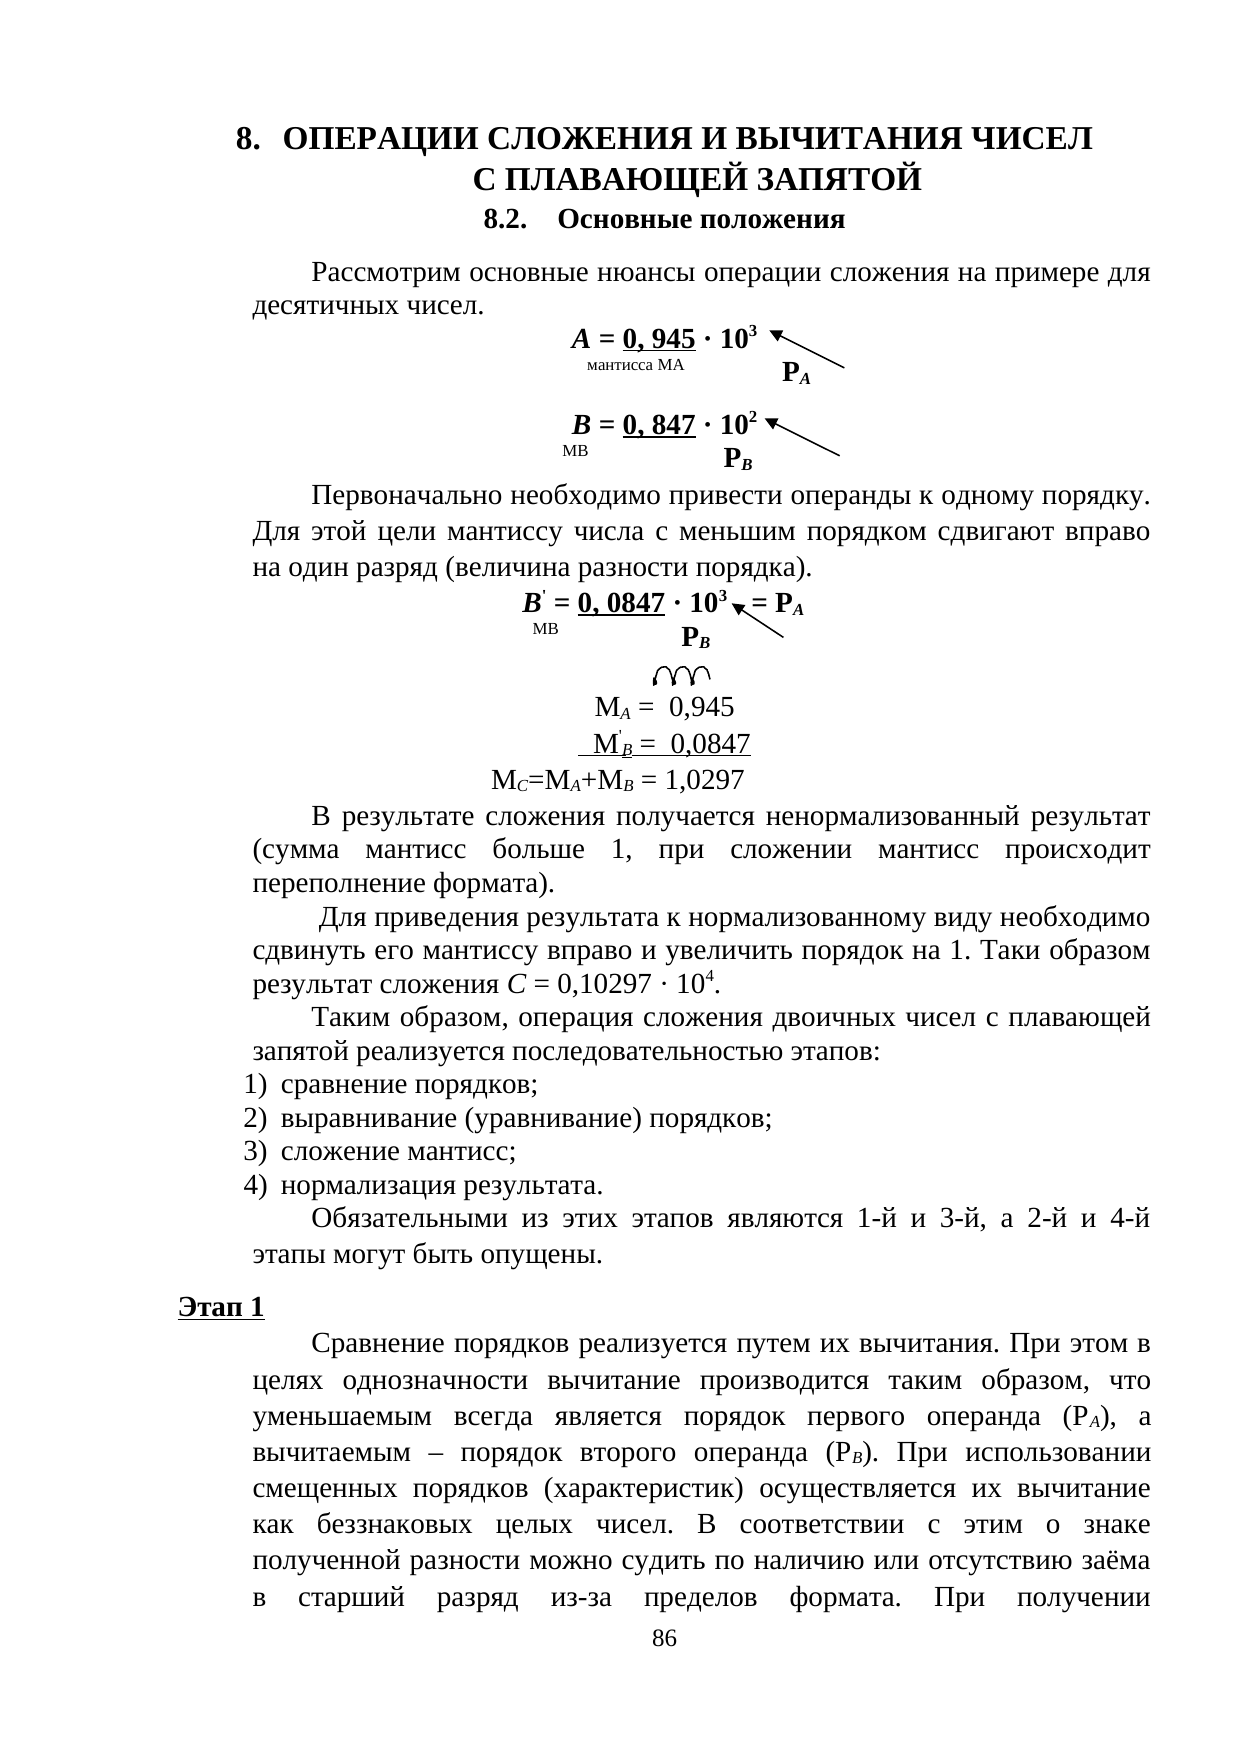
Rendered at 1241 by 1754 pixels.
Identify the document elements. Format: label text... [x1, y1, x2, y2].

text МС=МА+МВ = 1,0297 [177, 762, 1152, 795]
text М'В = 0,0847 [177, 726, 1152, 759]
text В = 0, 847 · 102 [177, 407, 1152, 441]
list нормализация результата. [243, 1167, 1152, 1201]
text Таким образом, операция сложения двоичных чисел с плавающей запятой реализуется последовательностью этапов: [252, 999, 1152, 1066]
text В результате сложения получается ненормализованный результат (сумма мантисс больше 1, при сложении мантисс происходит переполнение формата). [252, 798, 1152, 899]
text Рассмотрим основные нюансы операции сложения на примере для десятичных чисел. [252, 254, 1152, 321]
list выравнивание (уравнивание) порядков; [243, 1100, 1152, 1133]
list ОПЕРАЦИИ СЛОЖЕНИЯ И ВЫЧИТАНИЯ ЧИСЕЛ [177, 118, 1152, 156]
list С ПЛАВАЮЩЕЙ ЗАПЯТОЙ [243, 159, 1152, 198]
text В' = 0, 0847 · 103 = РА [177, 585, 1152, 619]
text Обязательными из этих этапов являются 1-й и 3-й, а 2-й и 4-й этапы могут быть опущены. [252, 1201, 1152, 1270]
list Основные положения [177, 201, 1152, 234]
text А = 0, 945 · 103 [177, 321, 1152, 354]
text мантисса МА РА [254, 354, 1152, 388]
text Для приведения результата к нормализованному виду необходимо сдвинуть его мантиссу вправо и увеличить порядок на 1. Таки образом результат сложения С = 0,10297 · 104. [252, 899, 1152, 999]
text МВ РВ [254, 441, 1152, 474]
text Первоначально необходимо привести операнды к одному порядку. Для этой цели мантиссу числа с меньшим порядком сдвигают вправо на один разряд (величина разности порядка). [252, 477, 1152, 583]
text МА = 0,945 [177, 689, 1152, 723]
list сравнение порядков; [243, 1066, 1152, 1100]
text Этап 1 [177, 1289, 1152, 1323]
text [252, 1326, 1152, 1612]
list сложение мантисс; [243, 1133, 1152, 1167]
text МВ РВ [254, 619, 1152, 652]
